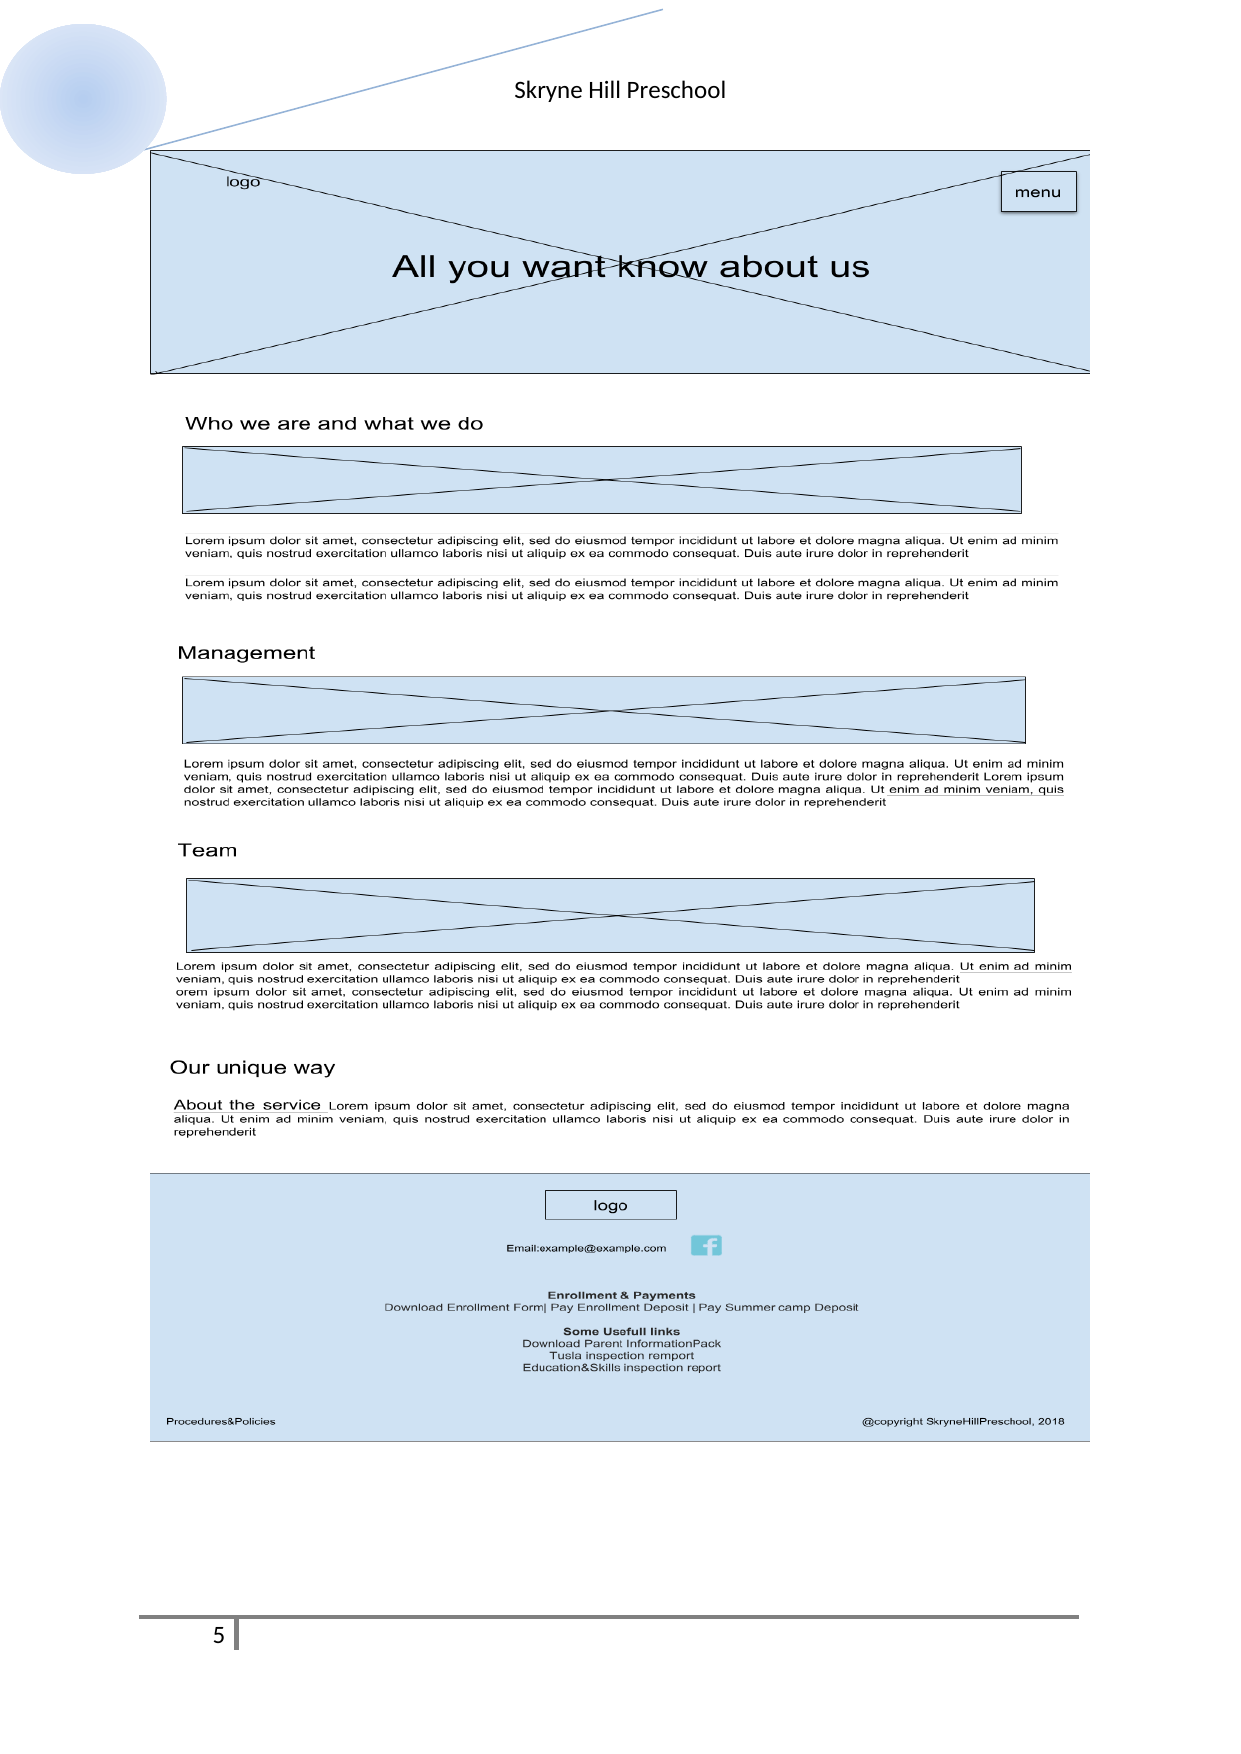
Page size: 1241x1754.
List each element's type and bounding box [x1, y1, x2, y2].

picture [150, 150, 1090, 1442]
